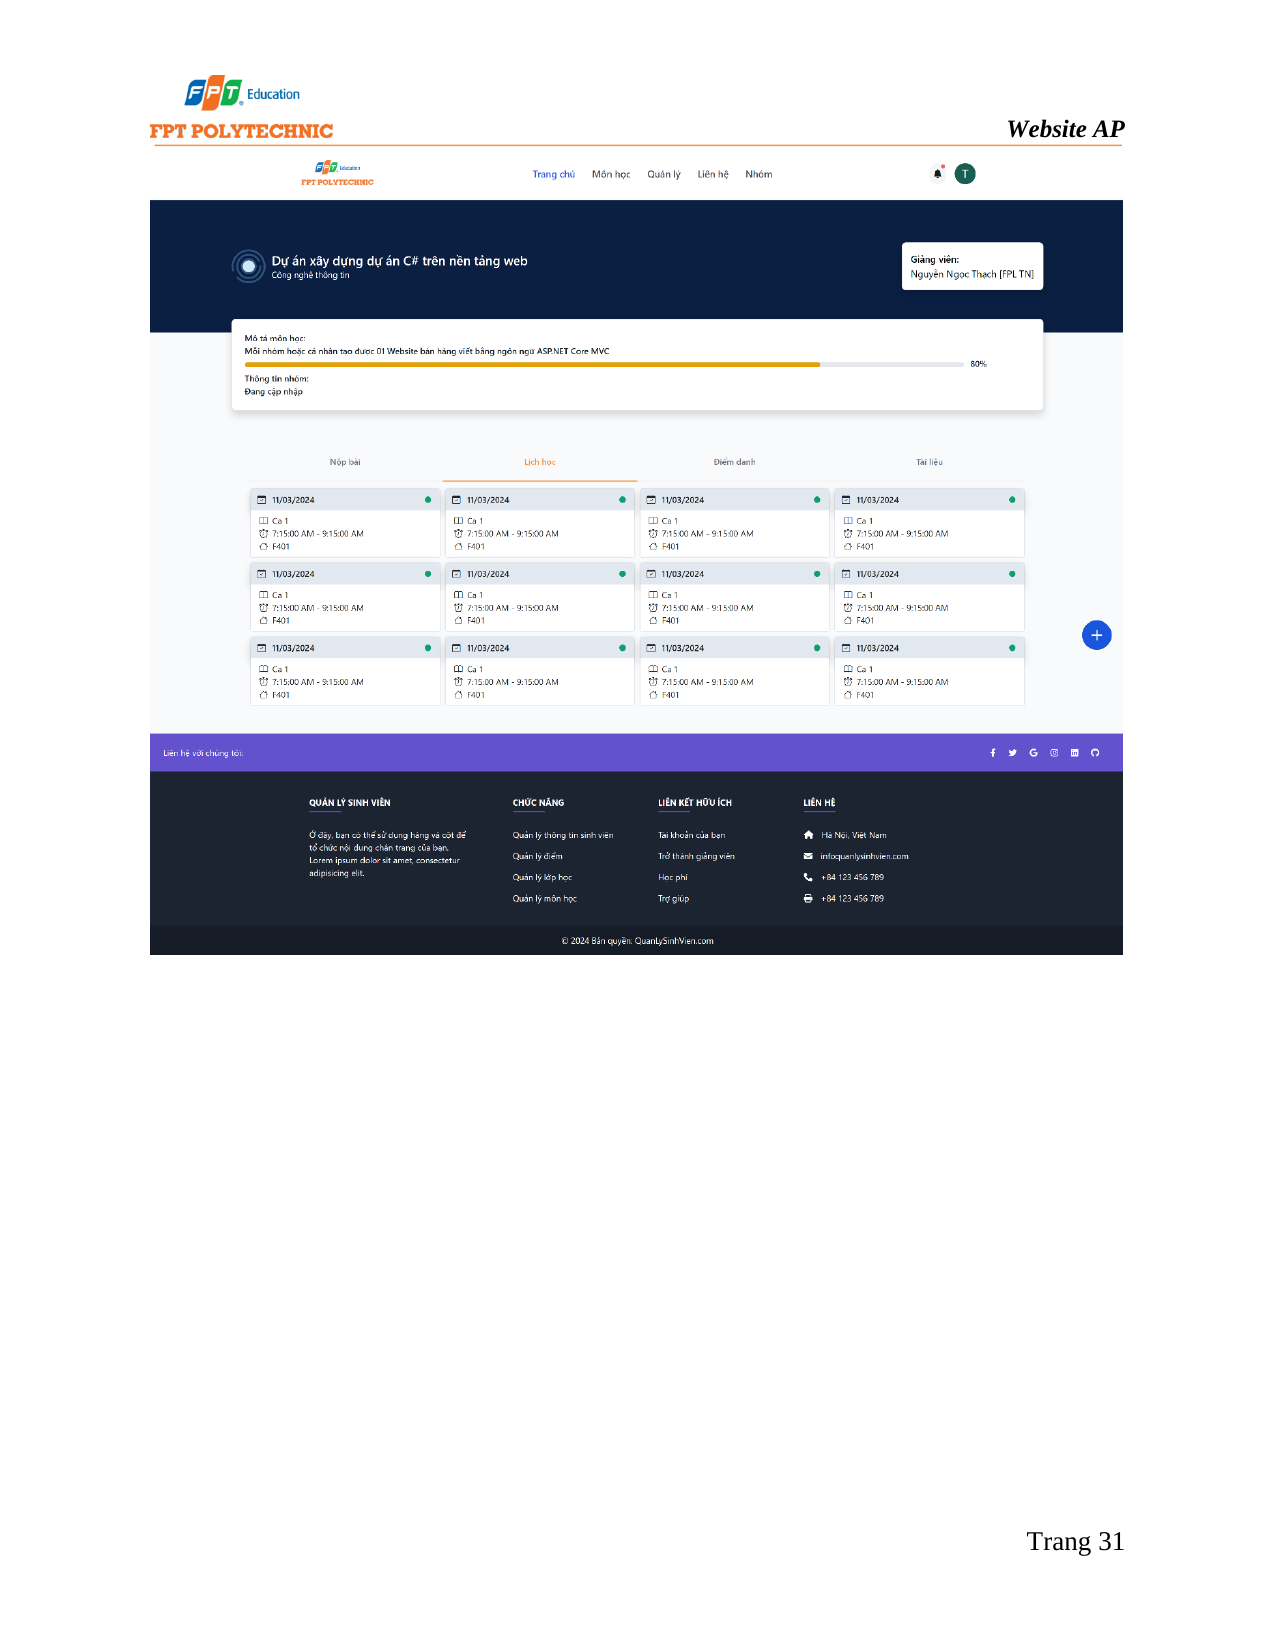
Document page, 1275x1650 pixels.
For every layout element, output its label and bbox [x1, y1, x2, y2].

picture [150, 75, 333, 138]
picture [150, 150, 1123, 955]
